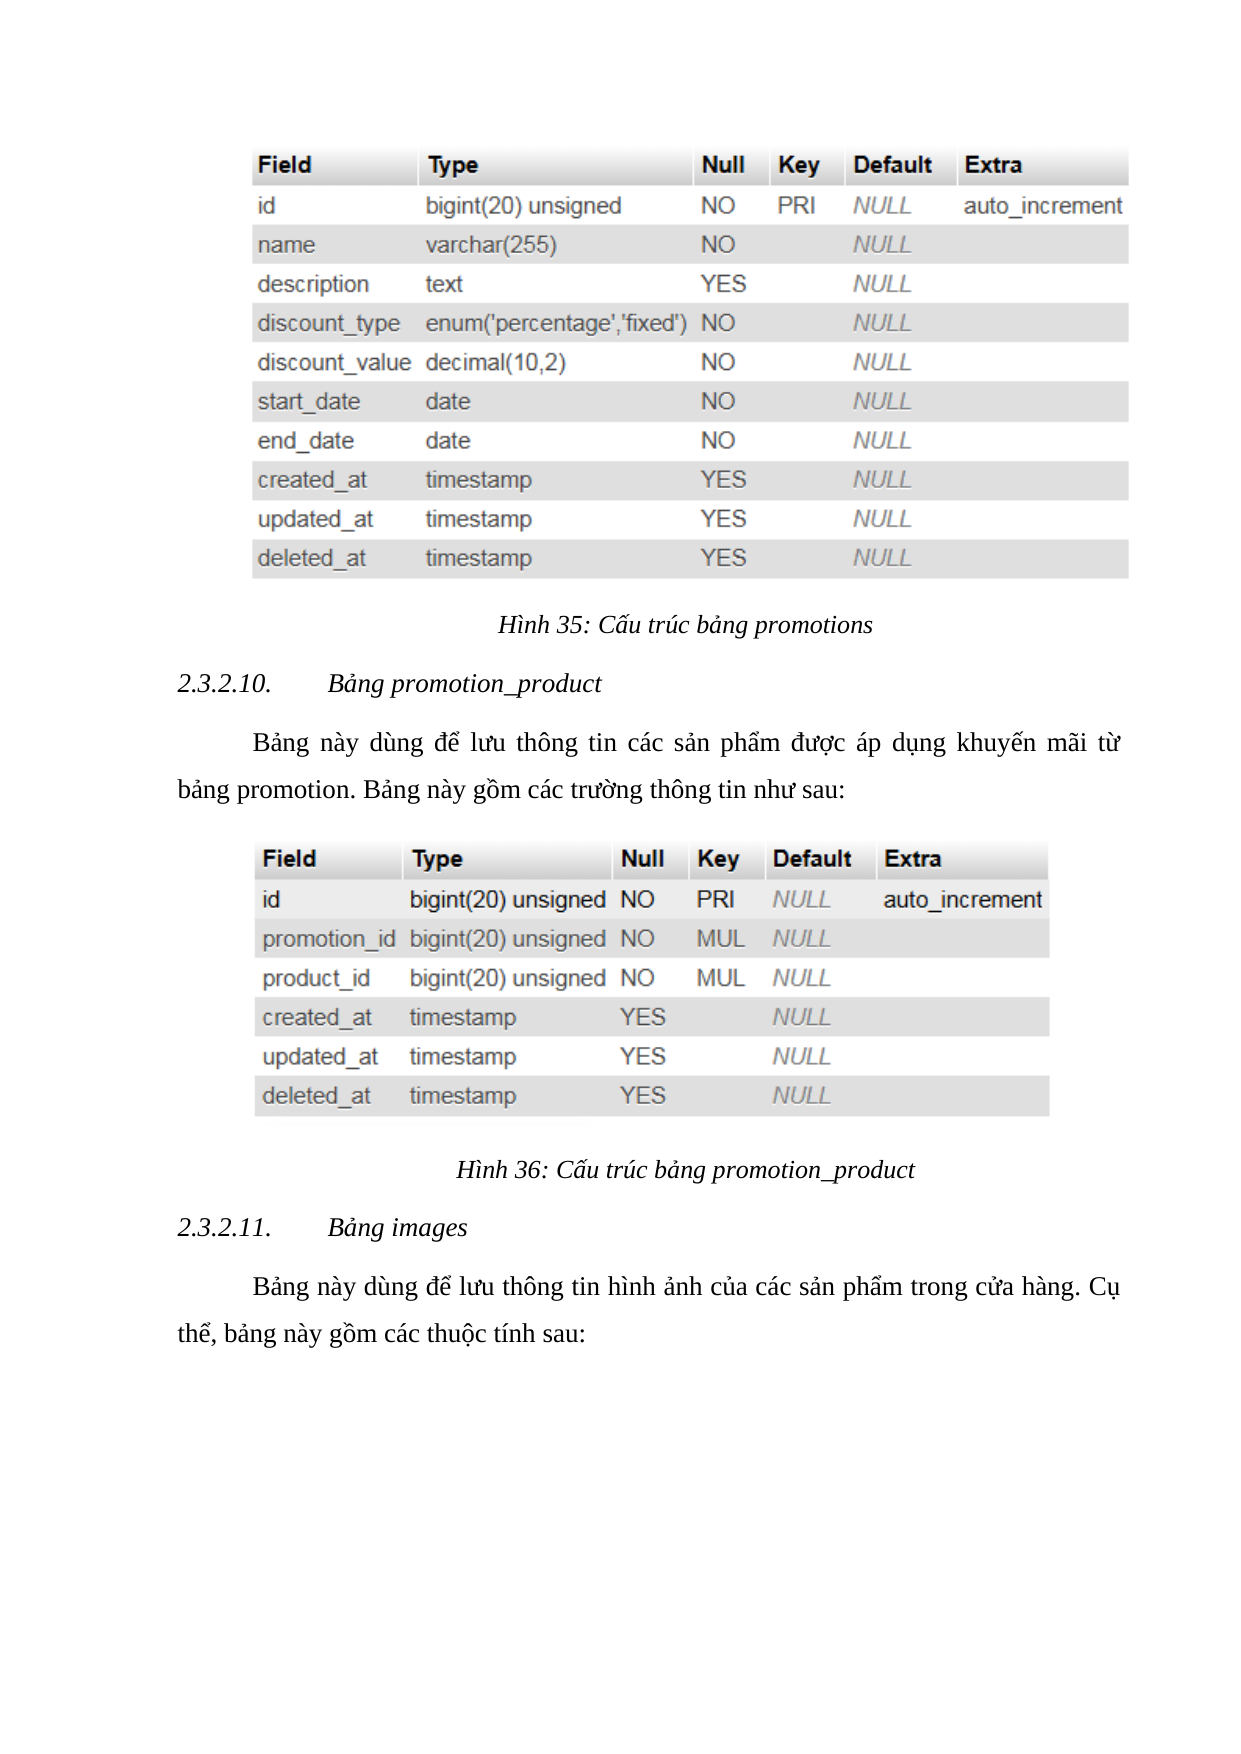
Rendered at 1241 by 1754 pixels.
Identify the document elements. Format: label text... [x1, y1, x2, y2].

text Hình 36: Cấu trúc bảng promotion_product [177, 1154, 1122, 1184]
picture [252, 832, 1064, 1126]
picture [252, 145, 1129, 582]
text Hình 35: Cấu trúc bảng promotions [177, 609, 1122, 639]
subtitle Bảng promotion_product [177, 667, 1122, 698]
subtitle Bảng images [177, 1211, 1122, 1242]
text Bảng này dùng để lưu thông tin các sản phẩm được áp dụng khuyến mãi từ bảng promotion. Bảng này gồm các trường thông tin như sau: [177, 726, 1122, 804]
text Bảng này dùng để lưu thông tin hình ảnh của các sản phẩm trong cửa hàng. Cụ thể, bảng này gồm các thuộc tính sau: [177, 1271, 1122, 1348]
